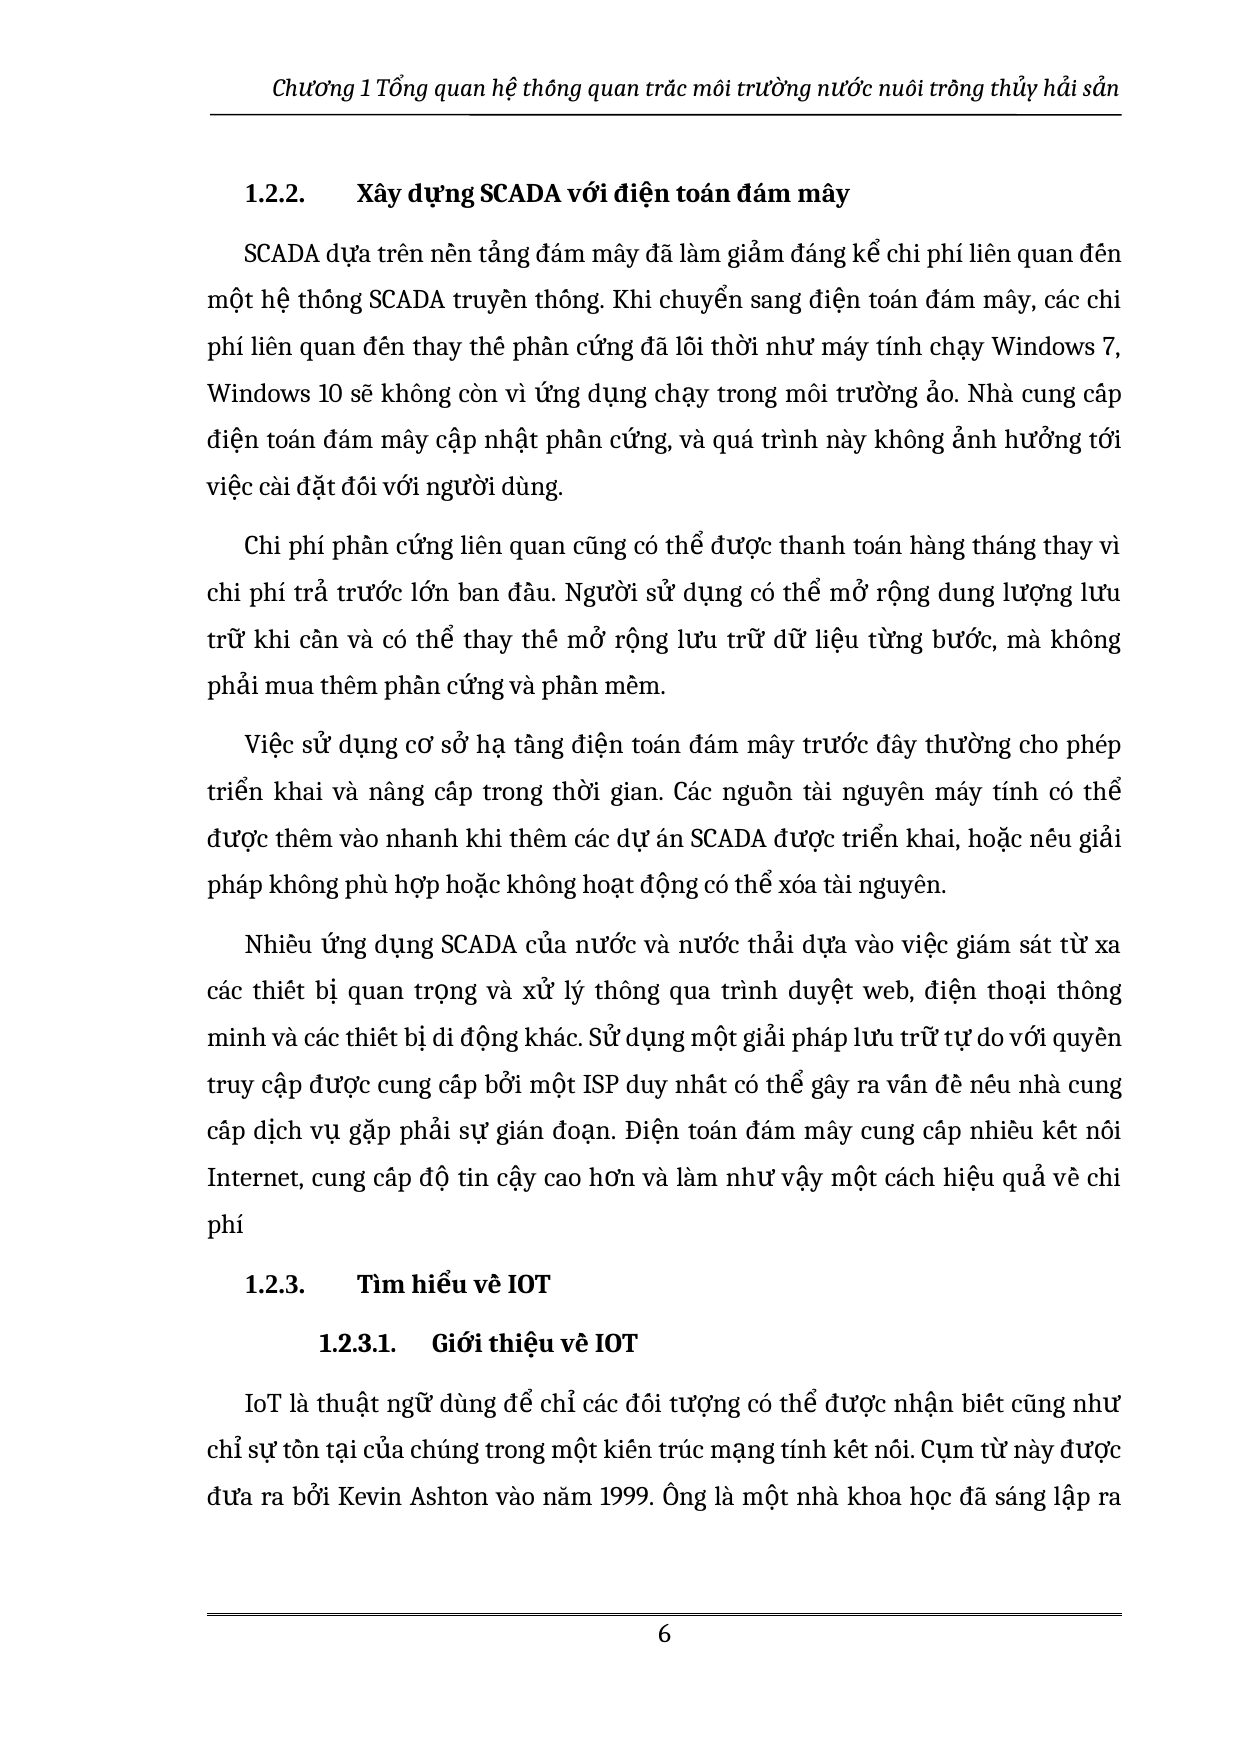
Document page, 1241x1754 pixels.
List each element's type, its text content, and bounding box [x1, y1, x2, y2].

text SCADA dựa trên nền tảng đám mây đã làm giảm đáng kể chi phí liên quan đến một hệ thống SCADA truyền thống. Khi chuyển sang điện toán đám mây, các chi phí liên quan đến thay thế phần cứng đã lỗi thời như máy tính chạy Windows 7, Windows 10 sẽ không còn vì ứng dụng chạy trong môi trường ảo. Nhà cung cấp điện toán đám mây cập nhật phần cứng, và quá trình này không ảnh hưởng tới việc cài đặt đối với người dùng. [207, 238, 1122, 502]
text Nhiều ứng dụng SCADA của nước và nước thải dựa vào việc giám sát từ xa các thiết bị quan trọng và xử lý thông qua trình duyệt web, điện thoại thông minh và các thiết bị di động khác. Sử dụng một giải pháp lưu trữ tự do với quyền truy cập được cung cấp bởi một ISP duy nhất có thể gây ra vấn đề nếu nhà cung cấp dịch vụ gặp phải sự gián đoạn. Điện toán đám mây cung cấp nhiều kết nối Internet, cung cấp độ tin cậy cao hơn và làm như vậy một cách hiệu quả về chi phí [207, 929, 1122, 1240]
subtitle Giới thiệu về IOT [319, 1328, 1122, 1359]
subtitle Tìm hiểu về IOT [244, 1268, 1122, 1300]
subtitle Xây dựng SCADA với điện toán đám mây [244, 177, 1122, 209]
text Chi phí phần cứng liên quan cũng có thể được thanh toán hàng tháng thay vì chi phí trả trước lớn ban đầu. Người sử dụng có thể mở rộng dung lượng lưu trữ khi cần và có thể thay thế mở rộng lưu trữ dữ liệu từng bước, mà không phải mua thêm phần cứng và phần mềm. [207, 530, 1122, 701]
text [207, 1388, 1122, 1512]
text Việc sử dụng cơ sở hạ tầng điện toán đám mây trước đây thường cho phép triển khai và nâng cấp trong thời gian. Các nguồn tài nguyên máy tính có thể được thêm vào nhanh khi thêm các dự án SCADA được triển khai, hoặc nếu giải pháp không phù hợp hoặc không hoạt động có thể xóa tài nguyên. [207, 729, 1122, 901]
